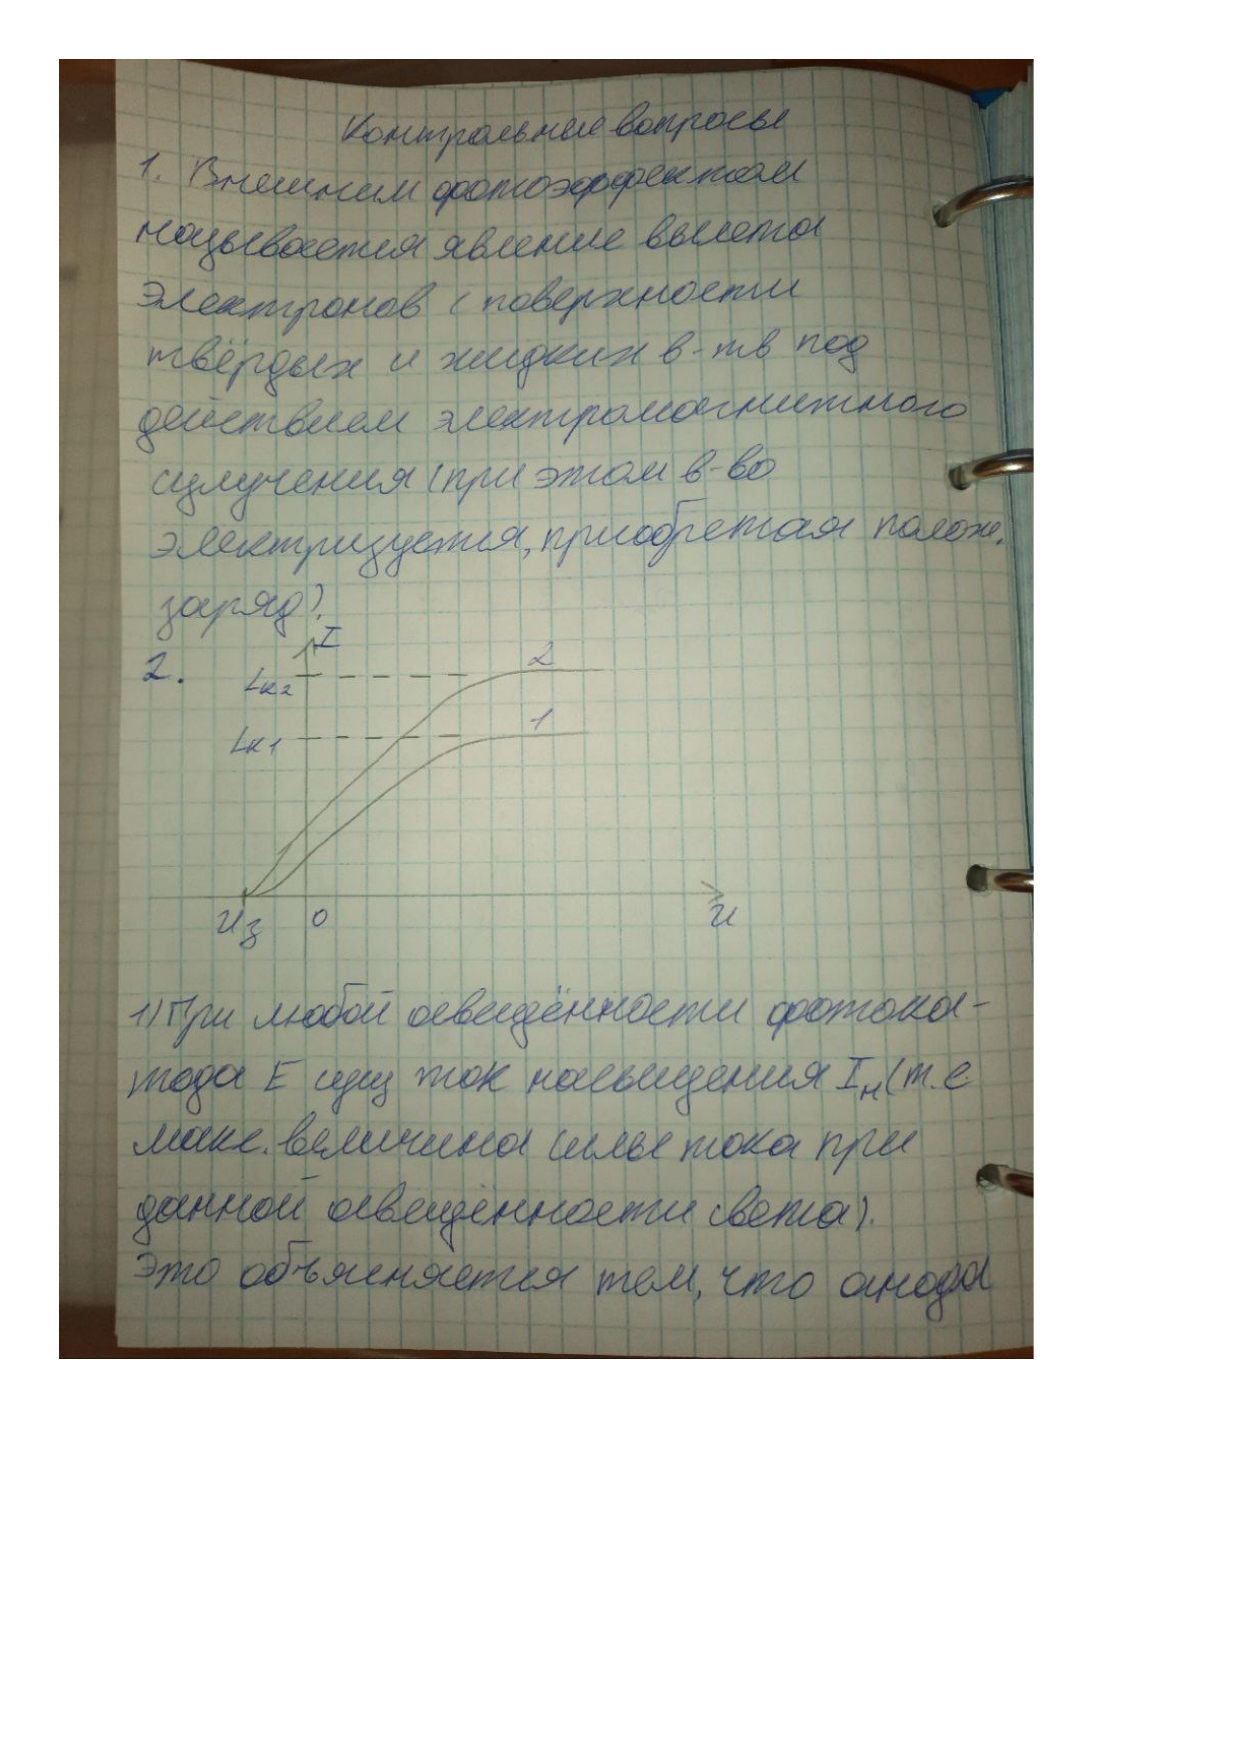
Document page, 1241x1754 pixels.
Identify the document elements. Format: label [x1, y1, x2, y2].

picture [59, 59, 1034, 1359]
